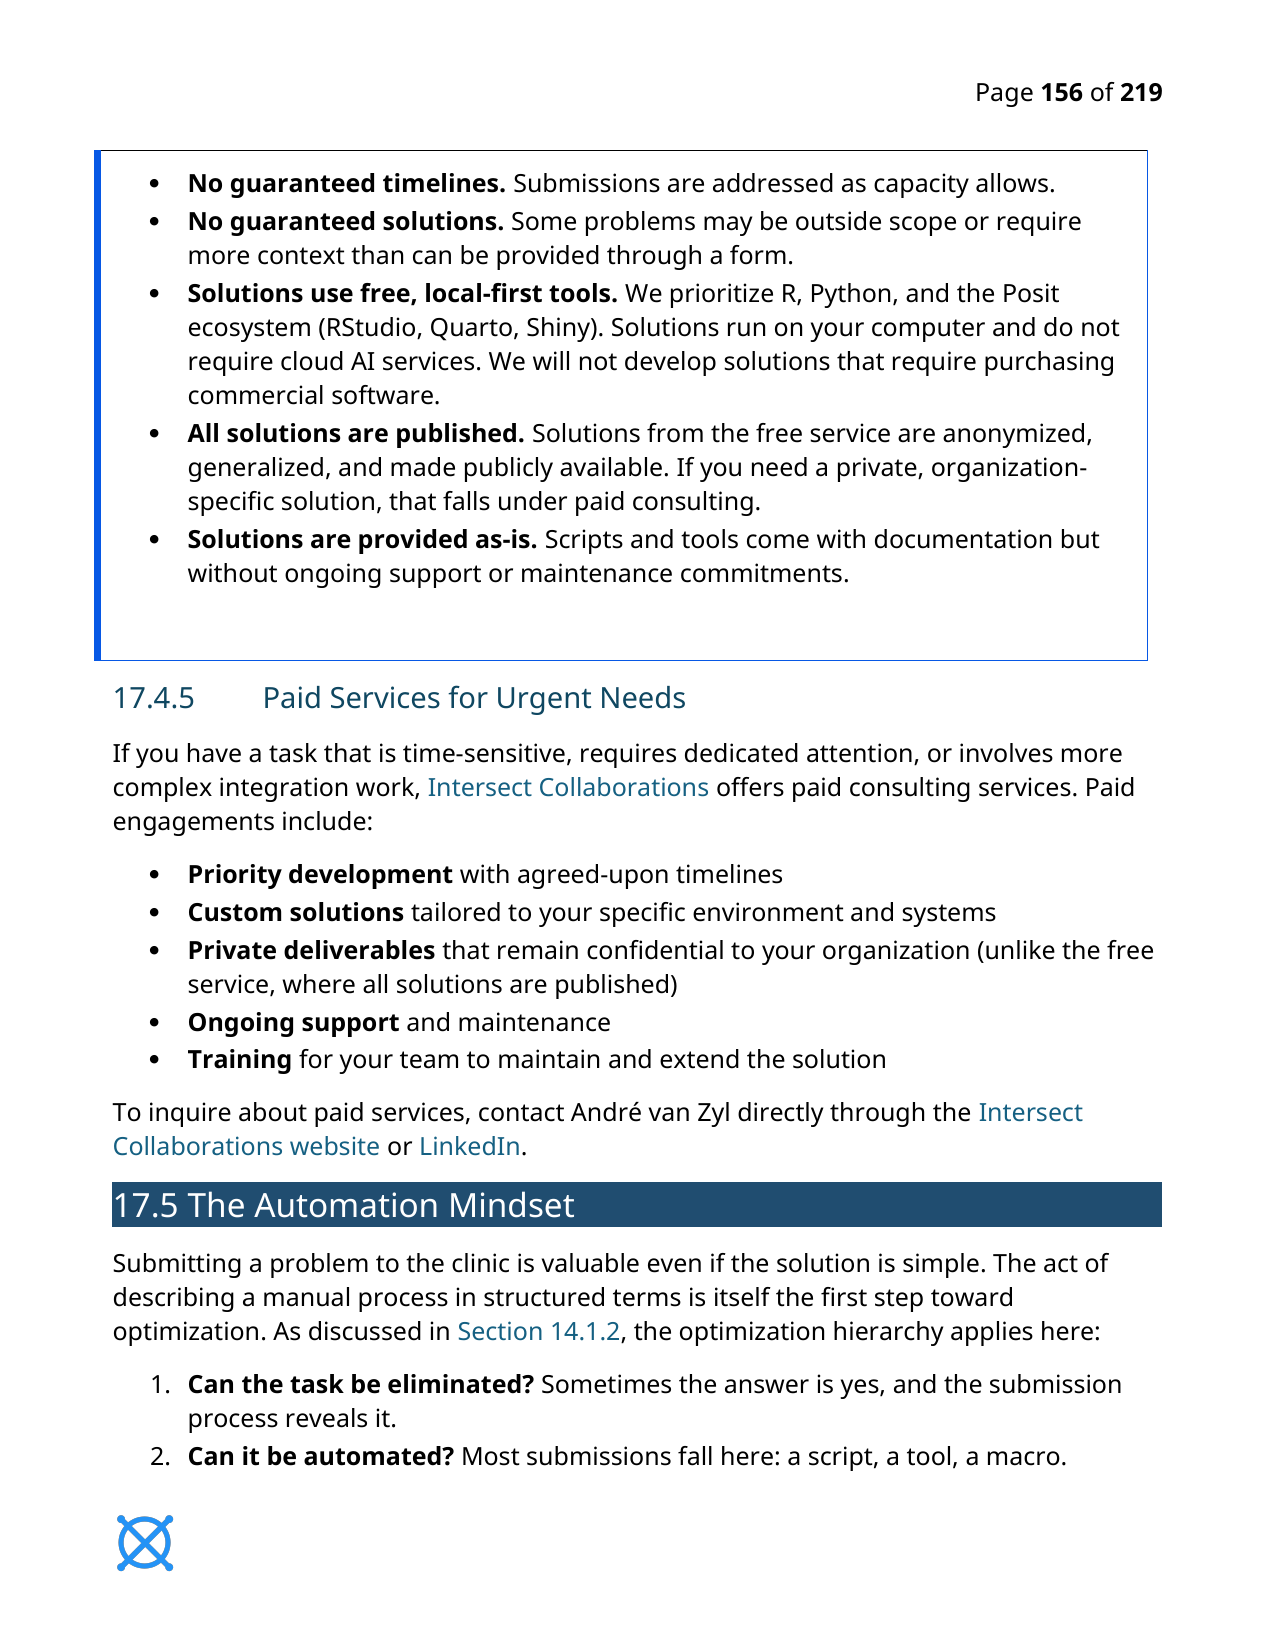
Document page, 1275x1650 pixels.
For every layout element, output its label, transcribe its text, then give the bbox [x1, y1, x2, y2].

subtitle Paid Services for Urgent Needs [112, 677, 1162, 717]
list Private deliverables that remain confidential to your organization (unlike the free service, where all solutions are published) [150, 932, 1162, 1001]
picture [112, 1511, 177, 1575]
text If you have a task that is time-sensitive, requires dedicated attention, or involves more complex integration work, Intersect Collaborations offers paid consulting services. Paid engagements include: [112, 736, 1162, 838]
subtitle The Automation Mindset [112, 1182, 1162, 1227]
list Can it be automated? Most submissions fall here: a script, a tool, a macro. [150, 1439, 1162, 1473]
list Custom solutions tailored to your specific environment and systems [150, 894, 1162, 929]
list Training for your team to maintain and extend the solution [150, 1042, 1162, 1076]
list Ongoing support and maintenance [150, 1004, 1162, 1038]
text To inquire about paid services, contact André van Zyl directly through the Intersect Collaborations website or LinkedIn. [112, 1095, 1162, 1163]
list Priority development with agreed-upon timelines [150, 857, 1162, 891]
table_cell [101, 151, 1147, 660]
text Submitting a problem to the clinic is valuable even if the solution is simple. The act of describing a manual process in structured terms is itself the first step toward optimization. As discussed in Section 14.1.2, the optimization hierarchy applies here: [112, 1246, 1162, 1348]
list Can the task be eliminated? Sometimes the answer is yes, and the submission process reveals it. [150, 1367, 1162, 1435]
